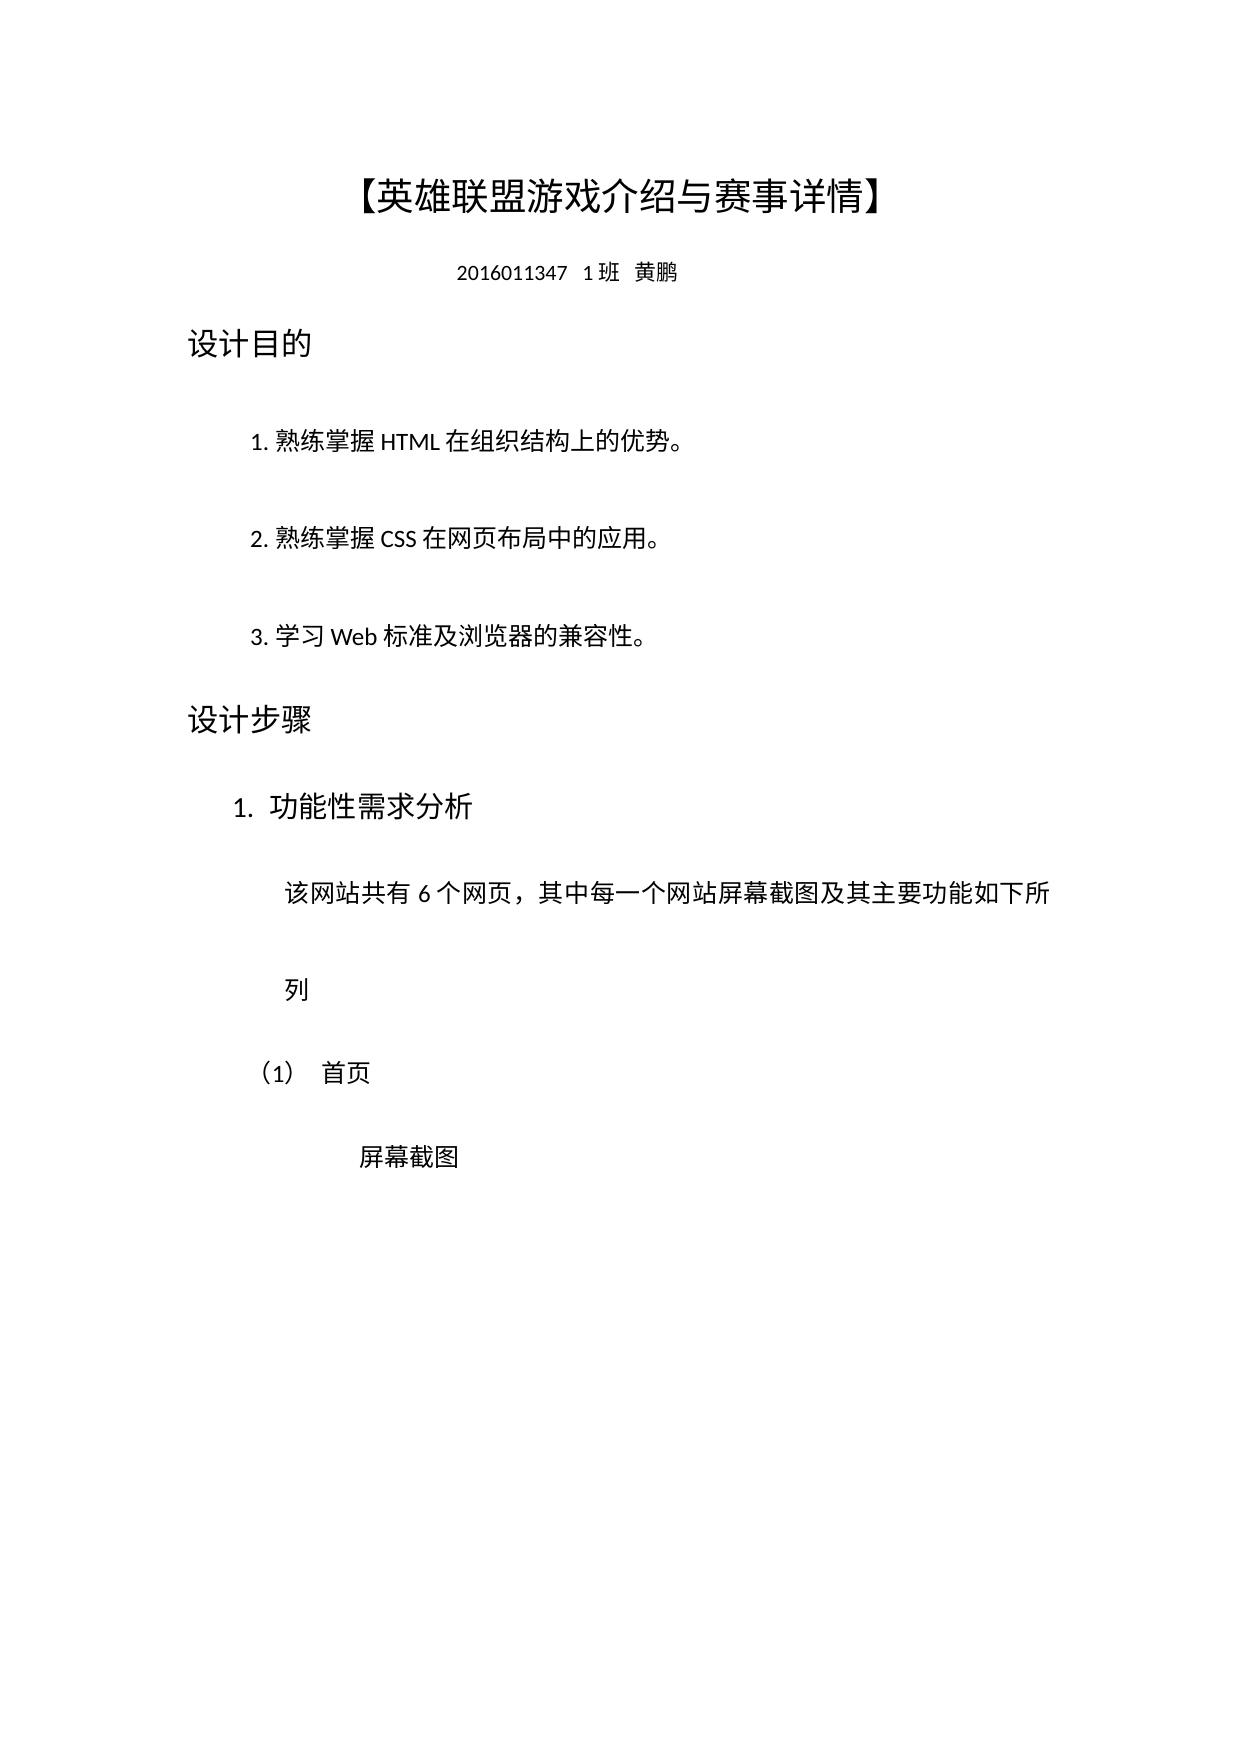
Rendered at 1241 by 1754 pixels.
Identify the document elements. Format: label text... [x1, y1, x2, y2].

list 首页 [247, 1039, 1053, 1104]
list 屏幕截图 [359, 1123, 1053, 1188]
list 功能性需求分析 [232, 773, 1053, 838]
text 【英雄联盟游戏介绍与赛事详情】 [187, 162, 1053, 227]
text 2016011347 1班 黄鹏 [187, 254, 1053, 287]
text 设计步骤 [187, 685, 1053, 750]
list 该网站共有6个网页，其中每一个网站屏幕截图及其主要功能如下所列 [284, 859, 1053, 1021]
text 设计目的 1. 熟练掌握 HTML 在组织结构上的优势。 2. 熟练掌握 CSS 在网页布局中的应用。 3. 学习 Web 标准及浏览器的兼容性。 [187, 309, 1053, 667]
